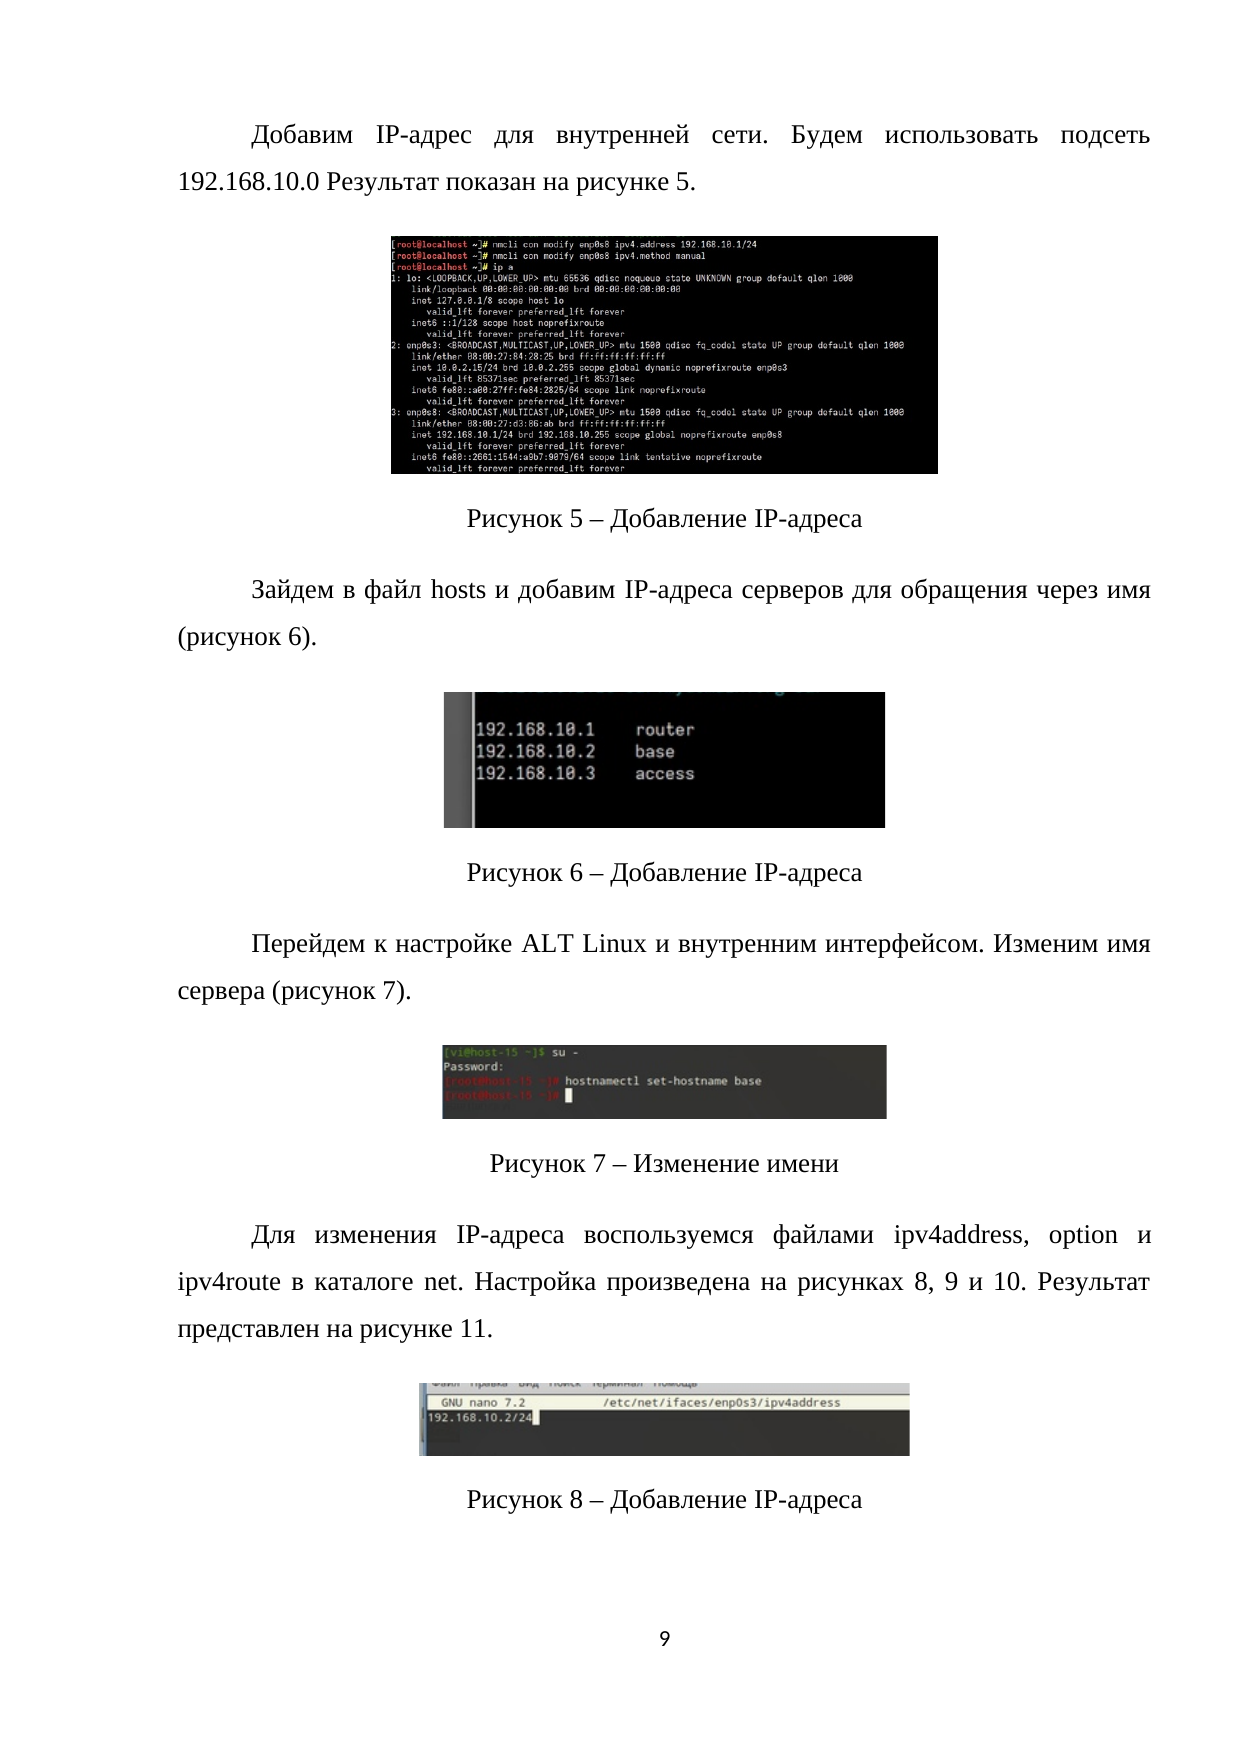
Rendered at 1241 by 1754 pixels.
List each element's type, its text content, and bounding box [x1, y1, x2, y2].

picture [442, 1045, 887, 1119]
text Зайдем в файл hosts и добавим IP-адреса серверов для обращения через имя (рисунок 6). [177, 574, 1152, 651]
text Добавим IP-адрес для внутренней сети. Будем использовать подсеть 192.168.10.0 Результат показан на рисунке 5. [177, 118, 1152, 196]
text Рисунок 5 – Добавление IP-адреса [177, 502, 1152, 533]
picture [419, 1383, 910, 1456]
text Рисунок 7 – Изменение имени [177, 1147, 1152, 1178]
text Перейдем к настройке ALT Linux и внутренним интерфейсом. Изменим имя сервера (рисунок 7). [177, 927, 1152, 1005]
text Рисунок 8 – Добавление IP-адреса [177, 1483, 1152, 1514]
picture [443, 692, 886, 828]
text Для изменения IP-адреса воспользуемся файлами ipv4address, option и ipv4route в каталоге net. Настройка произведена на рисунках 8, 9 и 10. Результат представлен на рисунке 11. [177, 1218, 1152, 1343]
picture [391, 236, 938, 474]
text Рисунок 6 – Добавление IP-адреса [177, 856, 1152, 887]
